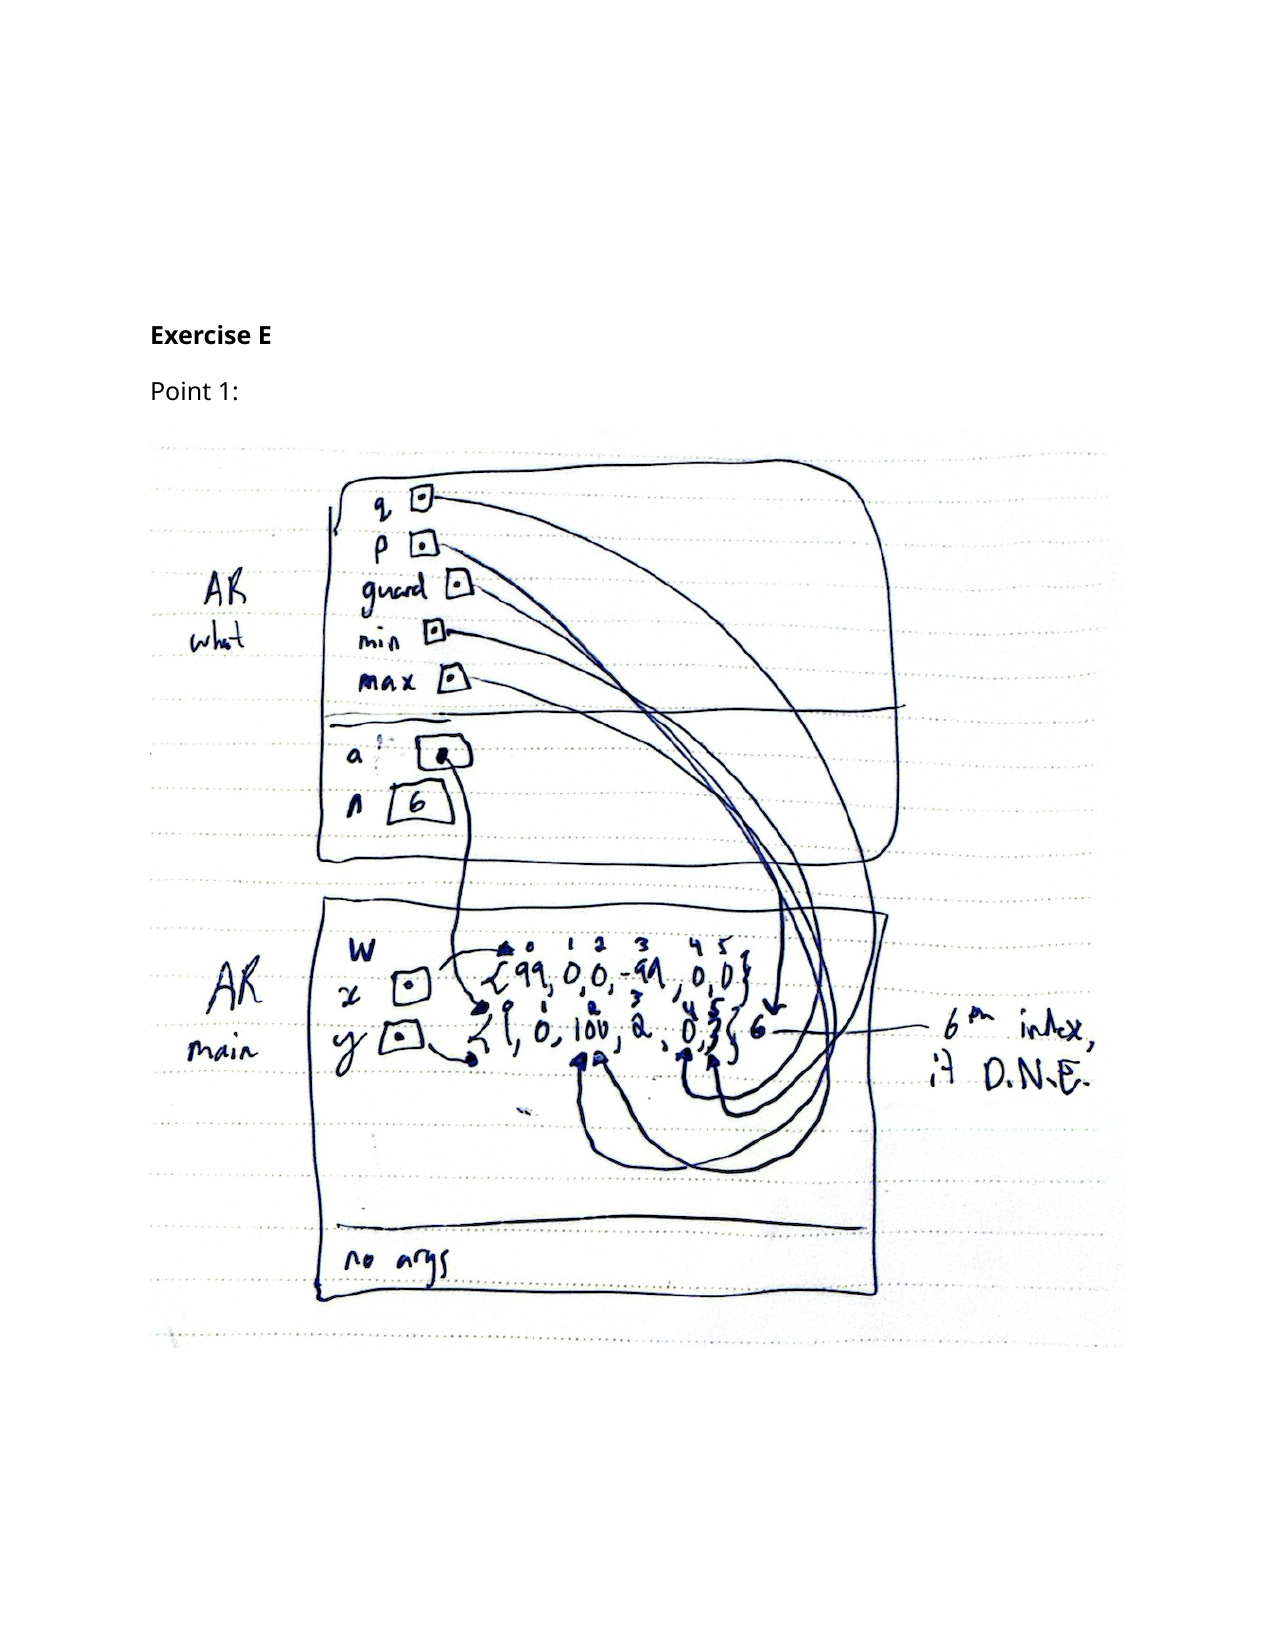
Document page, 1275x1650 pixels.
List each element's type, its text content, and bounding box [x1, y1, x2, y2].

text Exercise E [150, 317, 1125, 352]
picture [150, 429, 1125, 1348]
text Point 1: [150, 373, 1125, 407]
